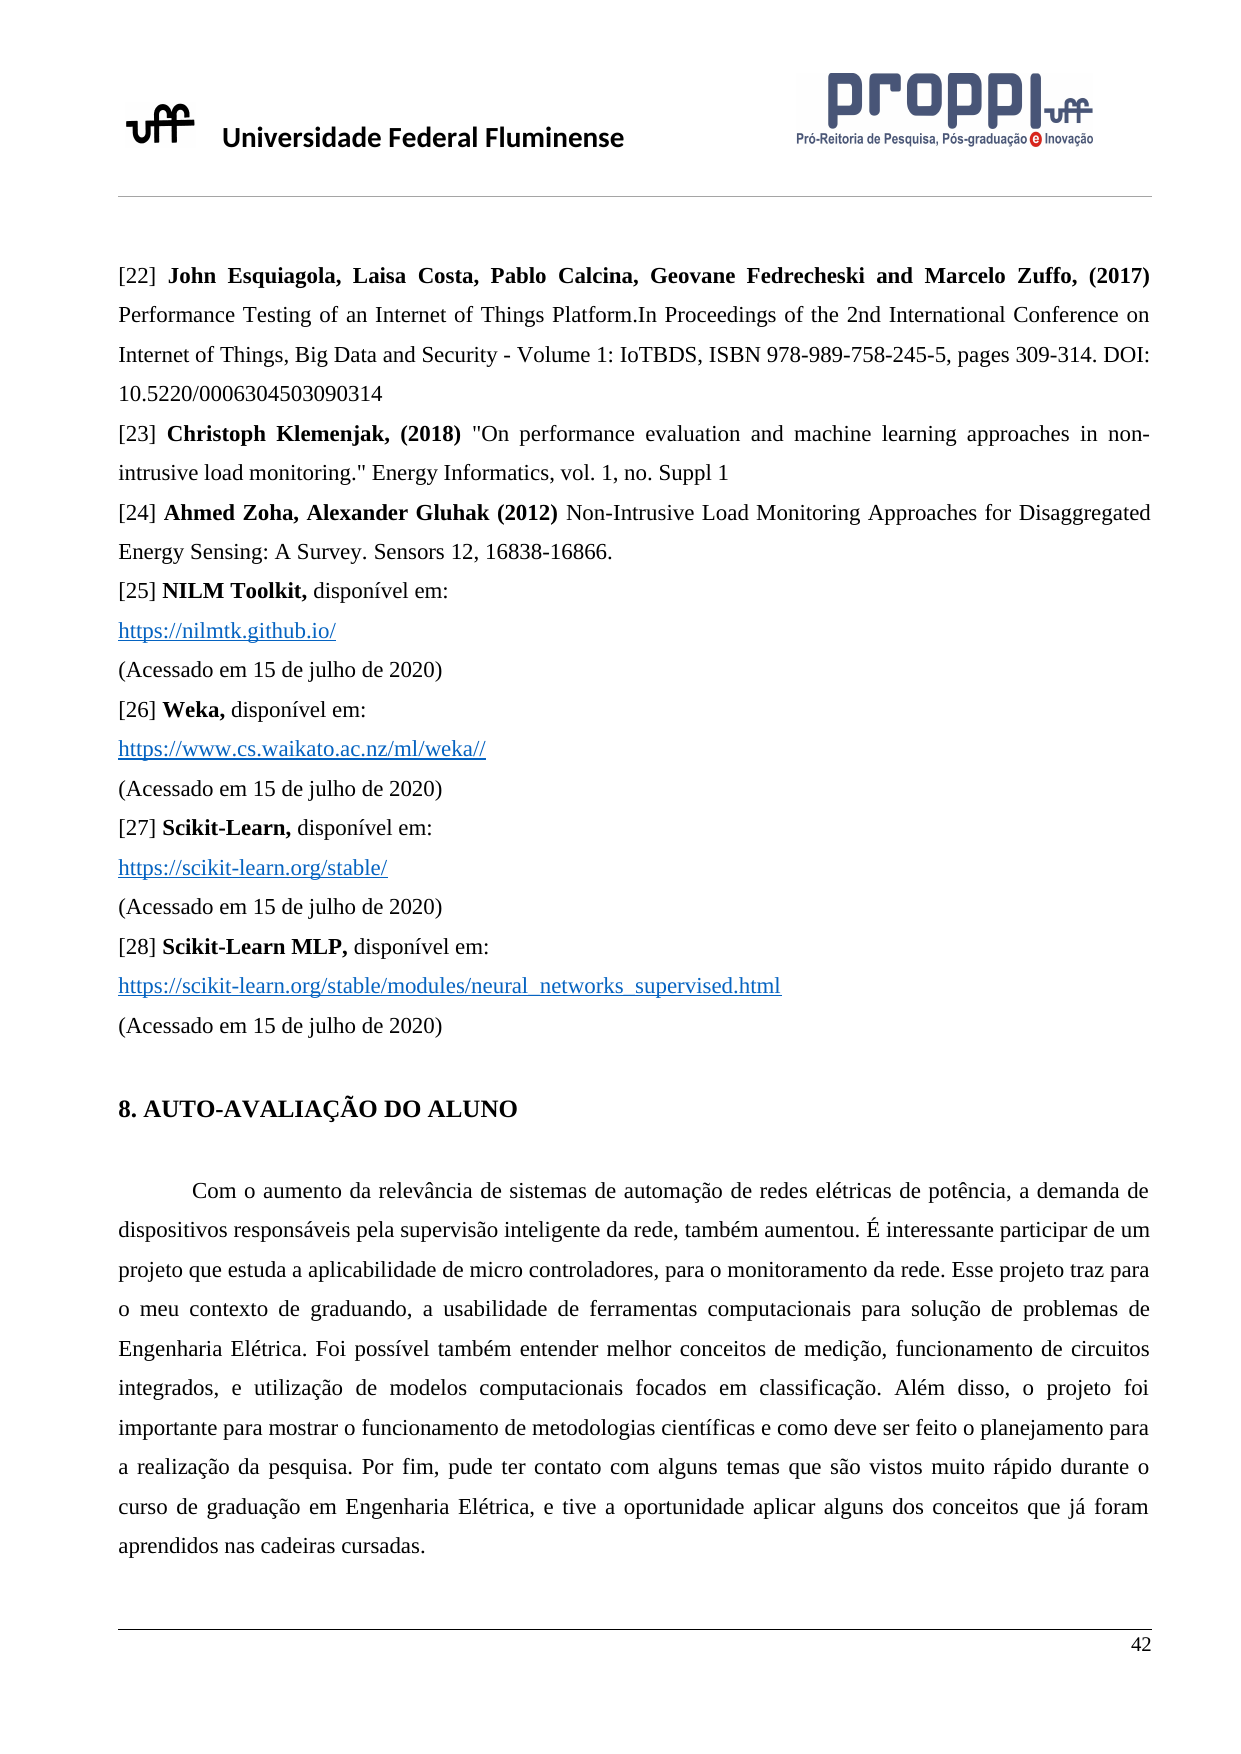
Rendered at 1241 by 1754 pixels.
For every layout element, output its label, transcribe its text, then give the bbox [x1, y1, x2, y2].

text [27] Scikit-Learn, disponível em: [118, 814, 1152, 841]
text [28] Scikit-Learn MLP, disponível em: [118, 933, 1152, 959]
text https://scikit-learn.org/stable/modules/neural_networks_supervised.html [118, 972, 1152, 999]
text [22] John Esquiagola, Laisa Costa, Pablo Calcina, Geovane Fedrecheski and Marcelo Zuffo, (2017) Performance Testing of an Internet of Things Platform.In Proceedings of the 2nd International Conference on Internet of Things, Big Data and Security - Volume 1: IoTBDS, ISBN 978-989-758-245-5, pages 309-314. DOI: 10.5220/0006304503090314 [118, 262, 1152, 406]
picture [125, 102, 196, 148]
picture [796, 73, 1093, 147]
text (Acessado em 15 de julho de 2020) [118, 893, 1152, 920]
text https://scikit-learn.org/stable/ [118, 854, 1152, 880]
text (Acessado em 15 de julho de 2020) [118, 1012, 1152, 1038]
text (Acessado em 15 de julho de 2020) [118, 775, 1152, 801]
text Com o aumento da relevância de sistemas de automação de redes elétricas de potência, a demanda de dispositivos responsáveis pela supervisão inteligente da rede, também aumentou. É interessante participar de um projeto que estuda a aplicabilidade de micro controladores, para o monitoramento da rede. Esse projeto traz para o meu contexto de graduando, a usabilidade de ferramentas computacionais para solução de problemas de Engenharia Elétrica. Foi possível também entender melhor conceitos de medição, funcionamento de circuitos integrados, e utilização de modelos computacionais focados em classificação. Além disso, o projeto foi importante para mostrar o funcionamento de metodologias científicas e como deve ser feito o planejamento para a realização da pesquisa. Por fim, pude ter contato com alguns temas que são vistos muito rápido durante o curso de graduação em Engenharia Elétrica, e tive a oportunidade aplicar alguns dos conceitos que já foram aprendidos nas cadeiras cursadas. [118, 1177, 1152, 1559]
text [23] Christoph Klemenjak, (2018) "On performance evaluation and machine learning approaches in non-intrusive load monitoring." Energy Informatics, vol. 1, no. Suppl 1 [118, 419, 1152, 485]
text [26] Weka, disponível em: [118, 696, 1152, 722]
text / [118, 735, 1152, 762]
text [24] Ahmed Zoha, Alexander Gluhak (2012) Non-Intrusive Load Monitoring Approaches for Disaggregated Energy Sensing: A Survey. Sensors 12, 16838-16866. [118, 498, 1152, 564]
text 8. AUTO-AVALIAÇÃO DO ALUNO [118, 1094, 1152, 1123]
text [25] NILM Toolkit, disponível em: [118, 577, 1152, 604]
text (Acessado em 15 de julho de 2020) [118, 656, 1152, 683]
text https://nilmtk.github.io/ [118, 617, 1152, 643]
